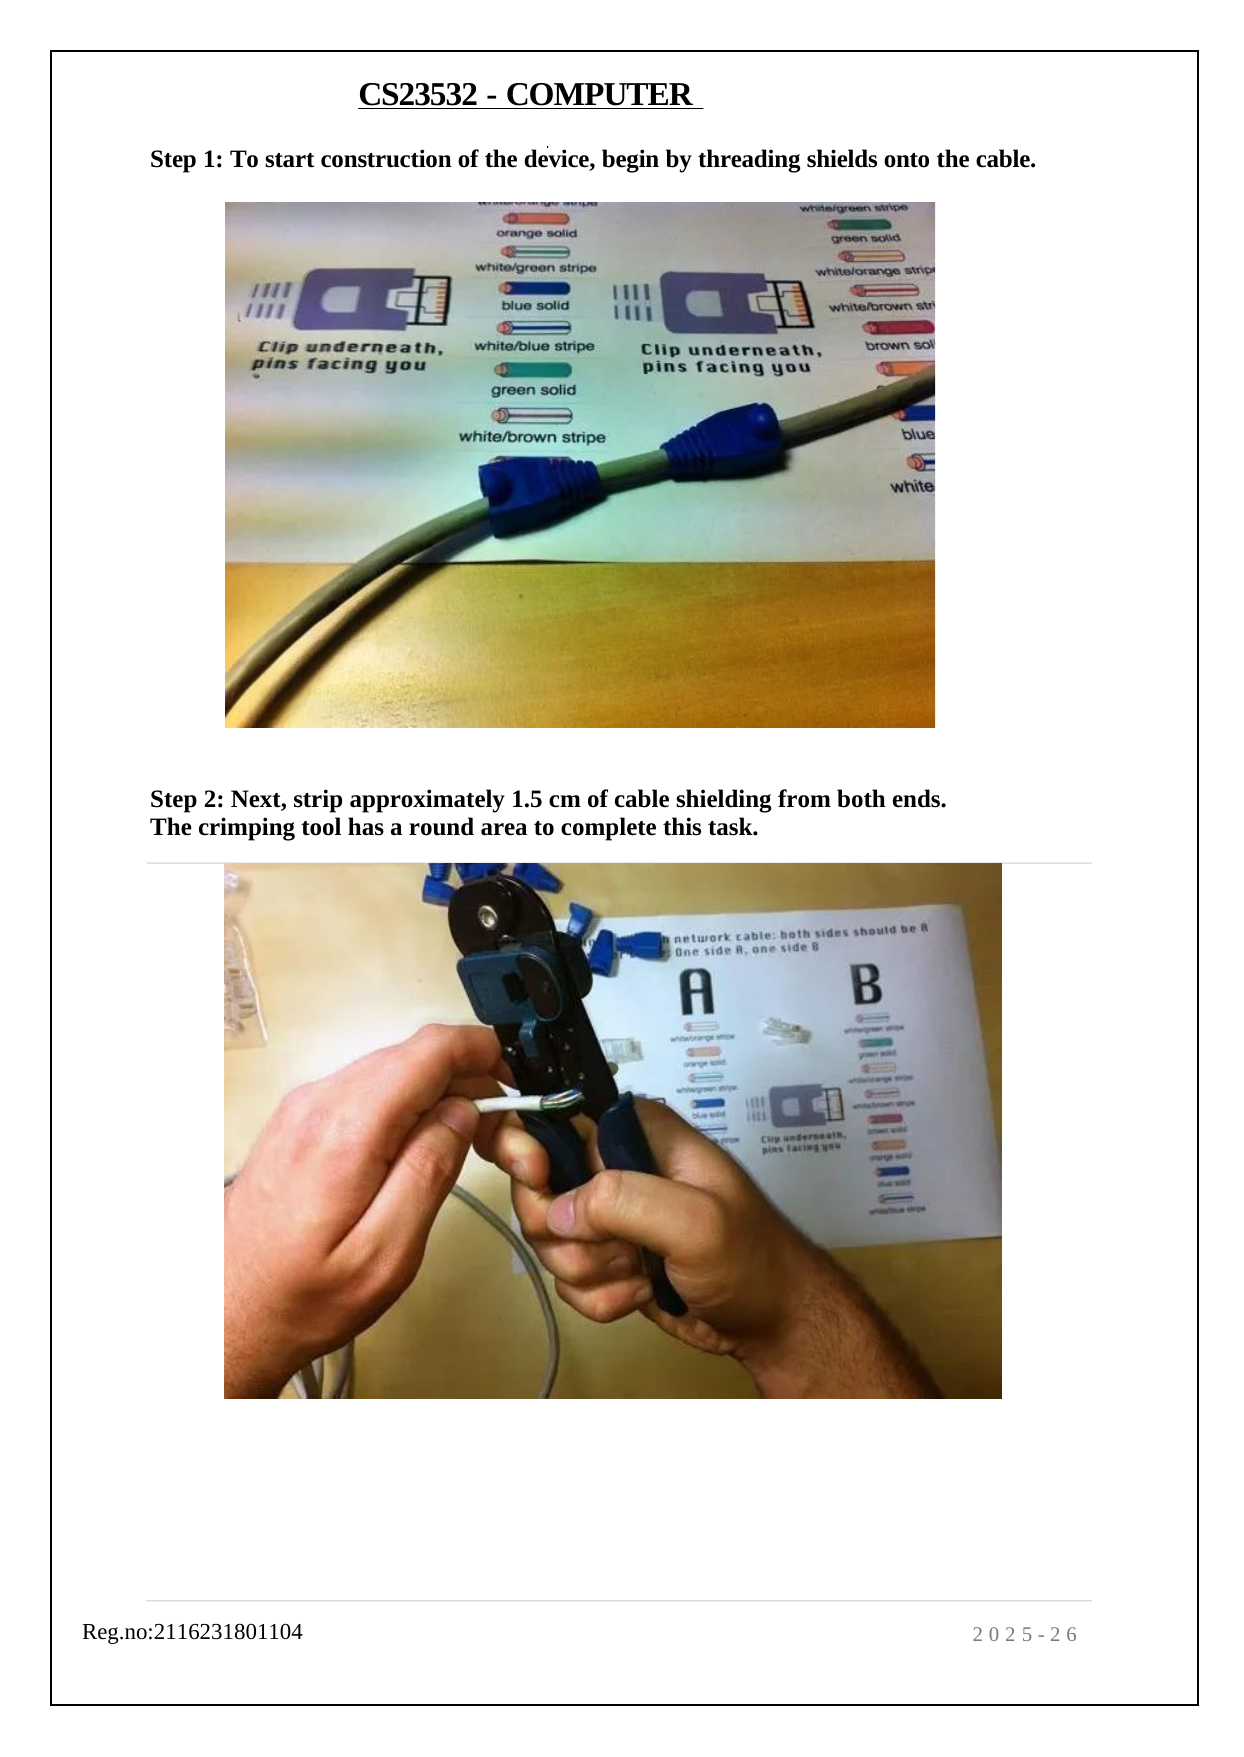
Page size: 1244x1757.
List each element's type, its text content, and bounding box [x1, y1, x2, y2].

picture [224, 863, 1002, 1399]
text Step 1: To start construction of the device, begin by threading shields onto the cable. [150, 144, 1197, 172]
picture [225, 202, 936, 728]
text Step 2: Next, strip approximately 1.5 cm of cable shielding from both ends. The crimping tool has a round area to complete this task. [150, 785, 975, 841]
